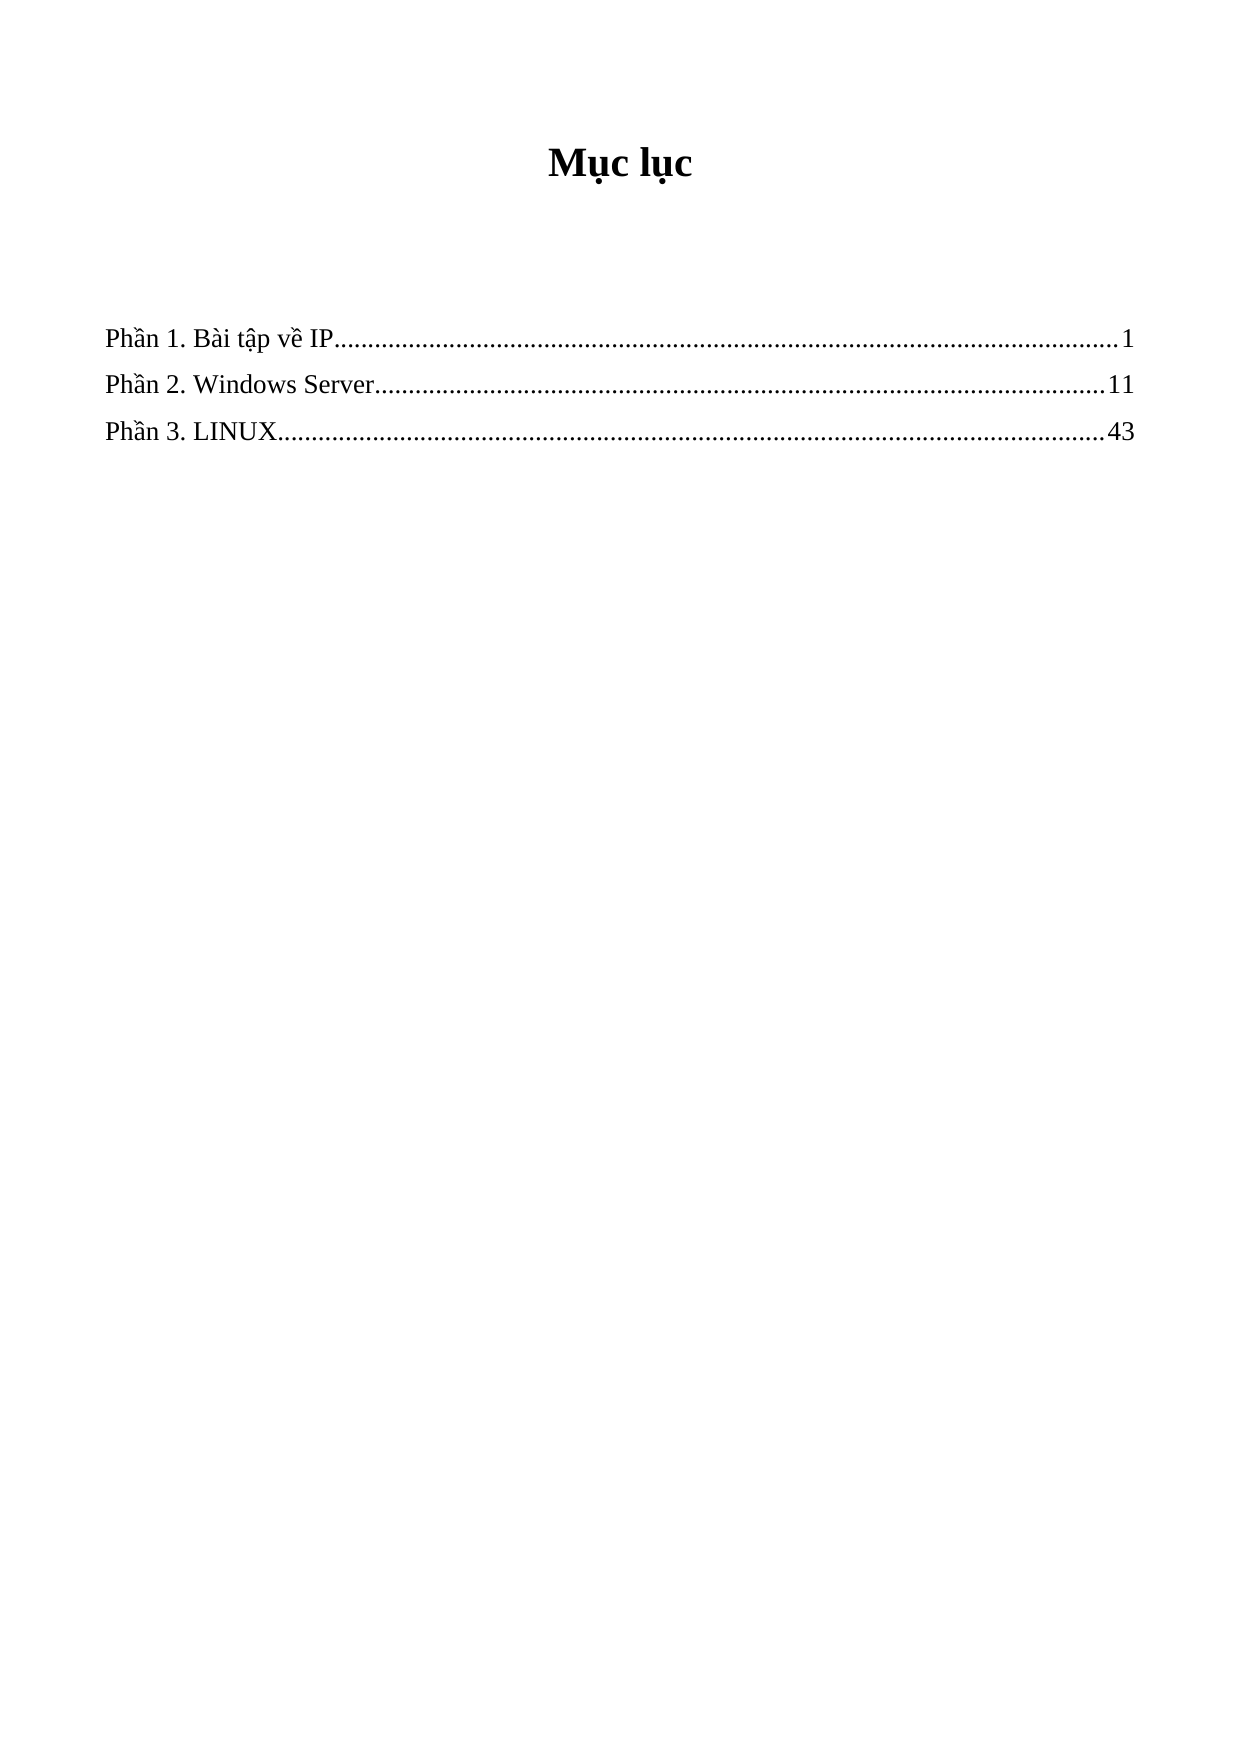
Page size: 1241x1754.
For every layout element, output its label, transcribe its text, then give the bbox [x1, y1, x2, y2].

text Mục lục [105, 138, 1135, 186]
